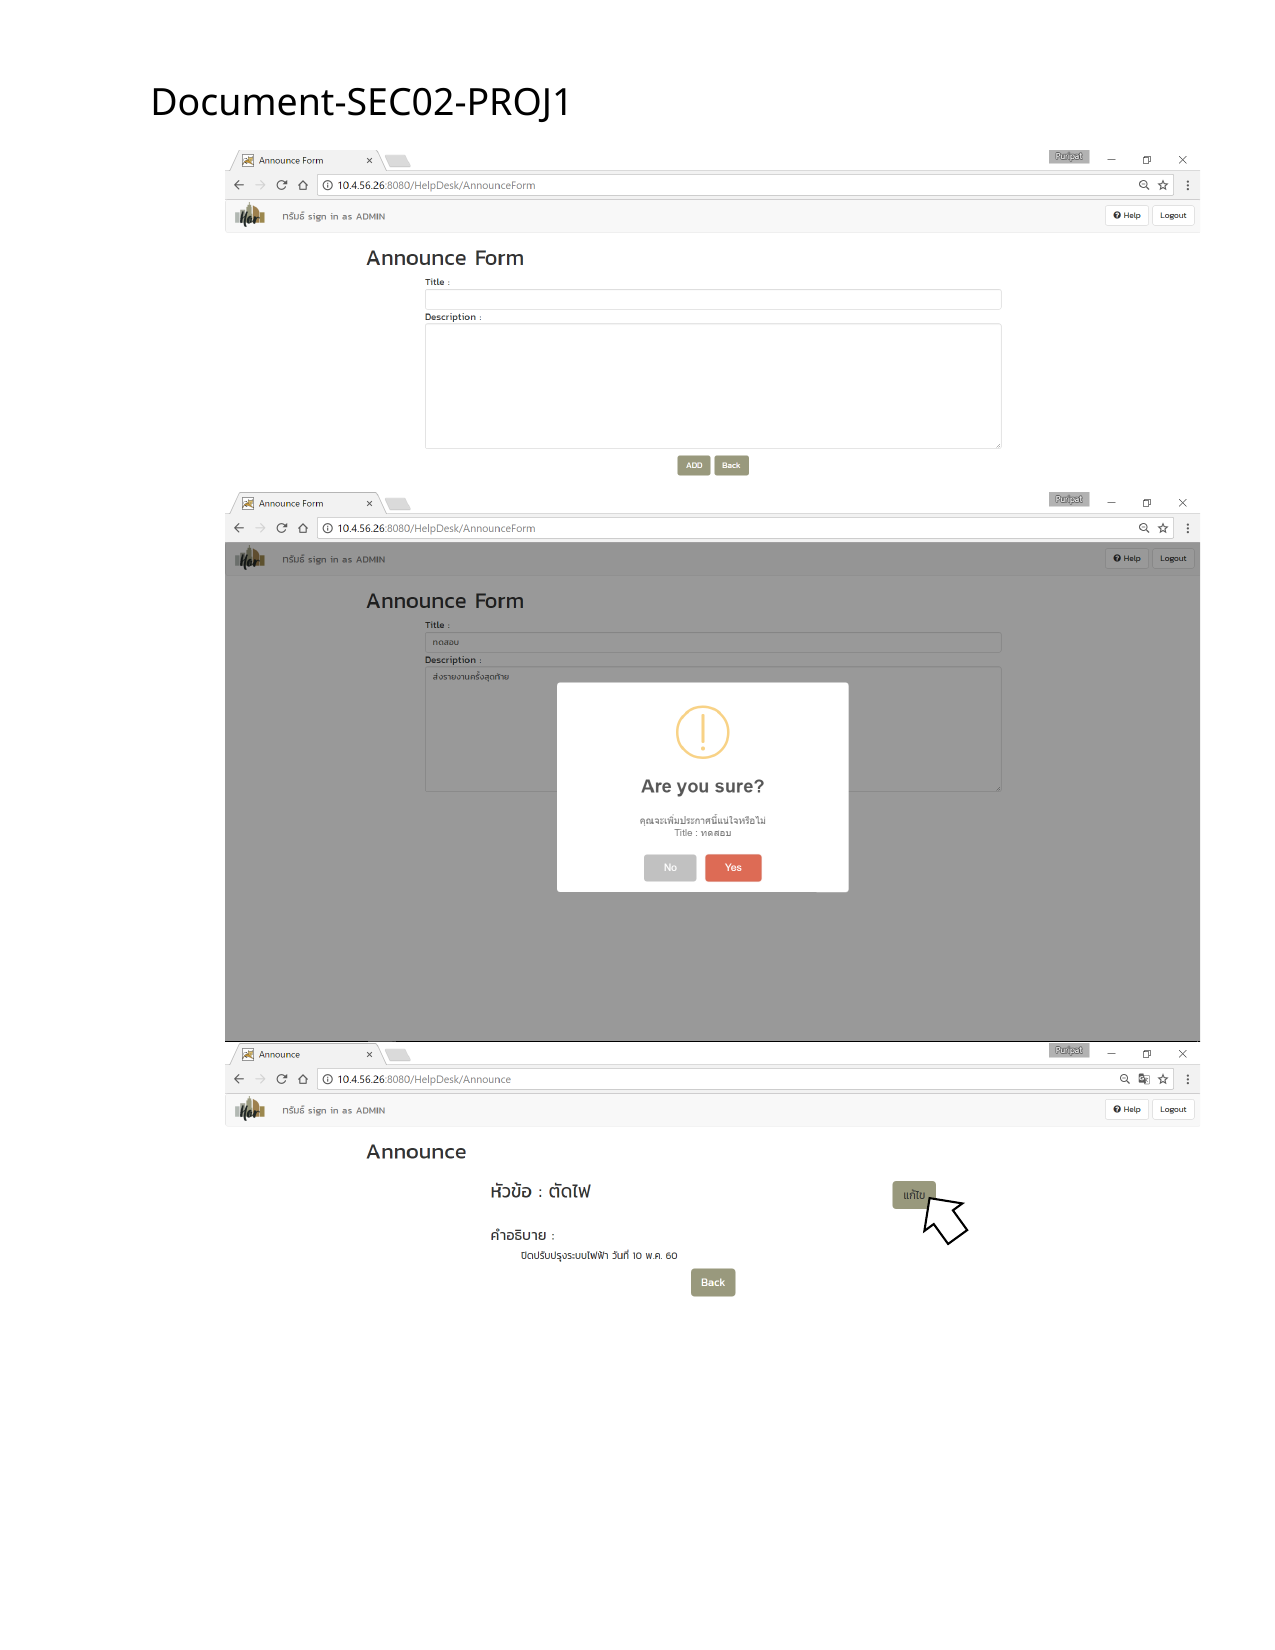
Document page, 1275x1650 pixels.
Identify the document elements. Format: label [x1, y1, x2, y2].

picture [225, 150, 1200, 491]
picture [225, 1043, 1200, 1312]
picture [225, 492, 1200, 1042]
